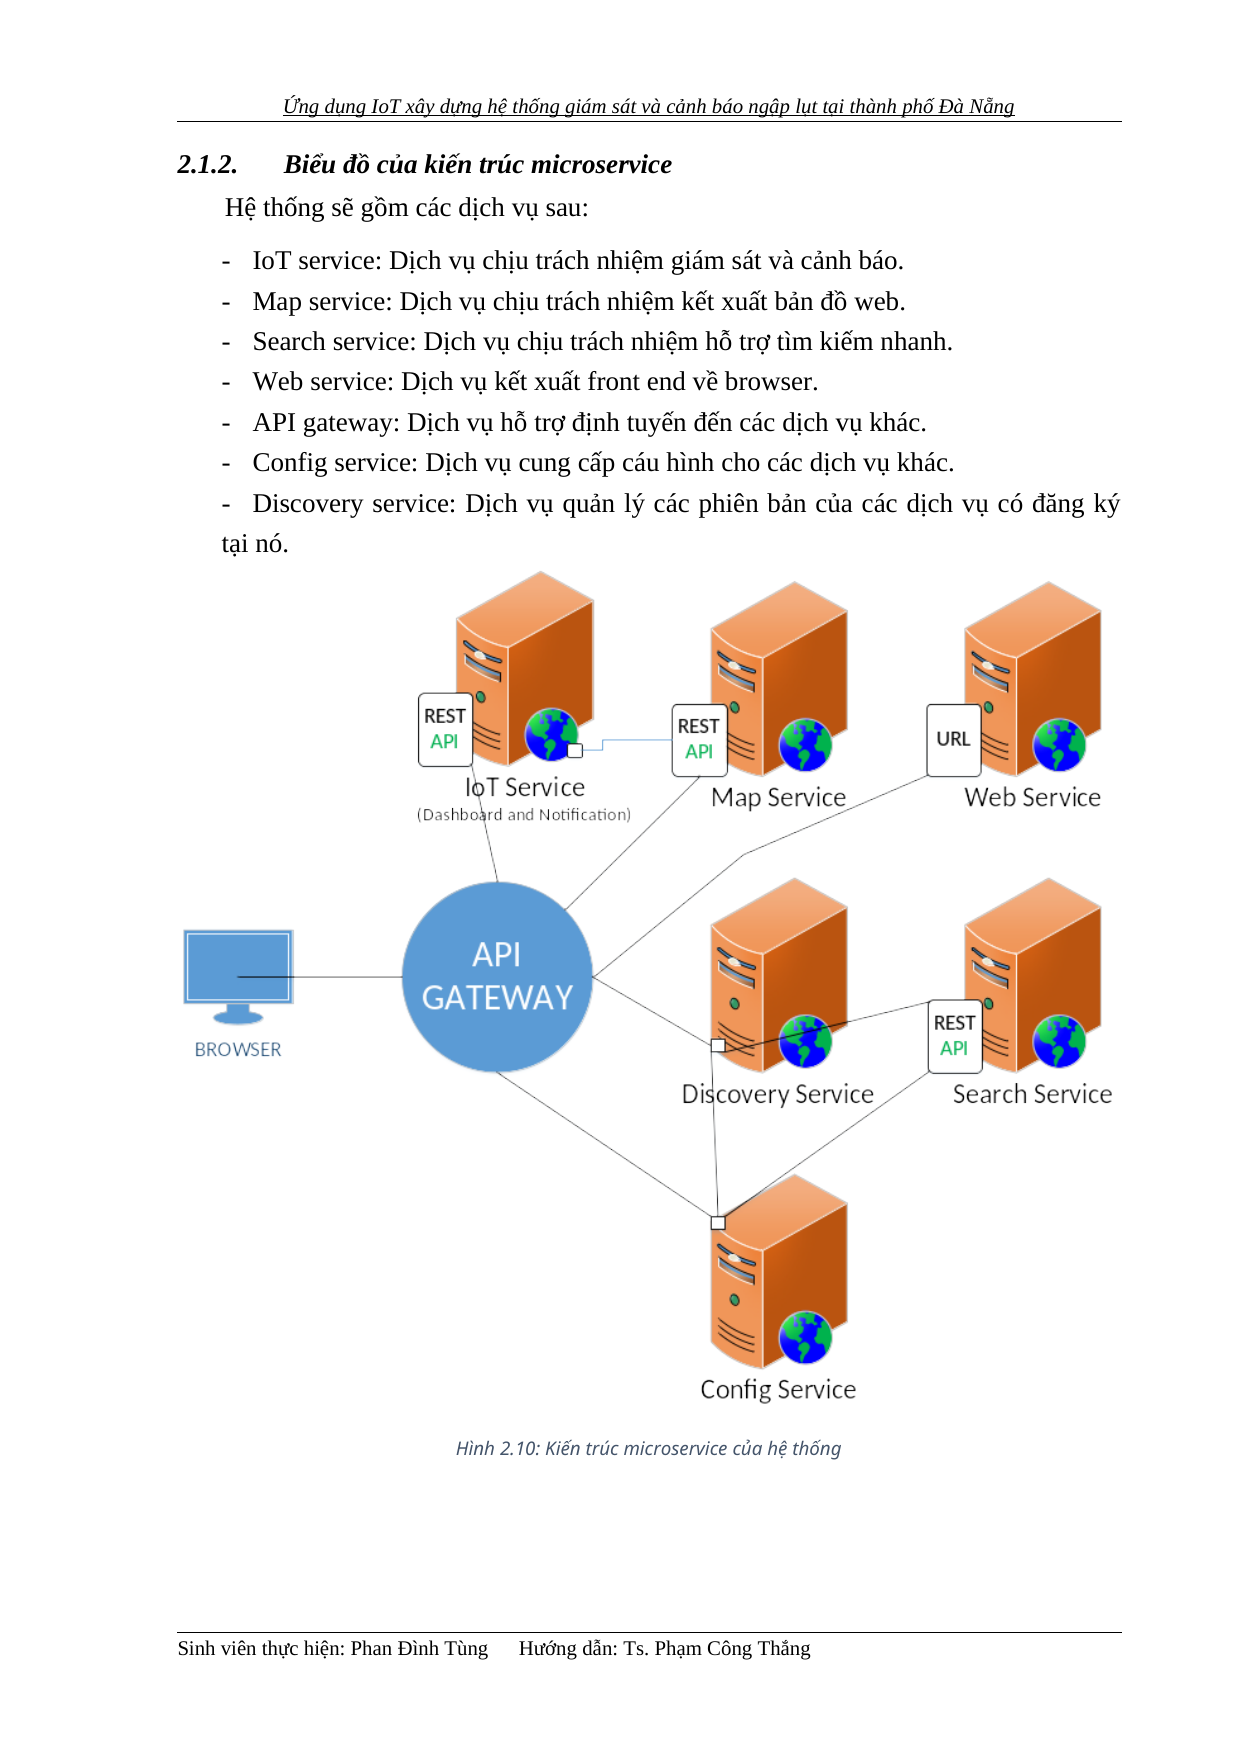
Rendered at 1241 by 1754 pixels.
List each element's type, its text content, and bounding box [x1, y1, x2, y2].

list Discovery service: Dịch vụ quản lý các phiên bản của các dịch vụ có đăng ký tại nó. [221, 487, 1122, 558]
text Hệ thống sẽ gồm các dịch vụ sau: [177, 191, 1122, 222]
list API gateway: Dịch vụ hỗ trợ định tuyến đến các dịch vụ khác. [221, 406, 1122, 437]
list Config service: Dịch vụ cung cấp cáu hình cho các dịch vụ khác. [221, 446, 1122, 477]
list IoT service: Dịch vụ chịu trách nhiệm giám sát và cảnh báo. [221, 244, 1122, 275]
list Search service: Dịch vụ chịu trách nhiệm hỗ trợ tìm kiếm nhanh. [221, 325, 1122, 356]
list Map service: Dịch vụ chịu trách nhiệm kết xuất bản đồ web. [221, 285, 1122, 316]
subtitle 2.1.2. Biểu đồ của kiến trúc microservice [177, 148, 1122, 179]
list Web service: Dịch vụ kết xuất front end về browser. [221, 366, 1122, 397]
